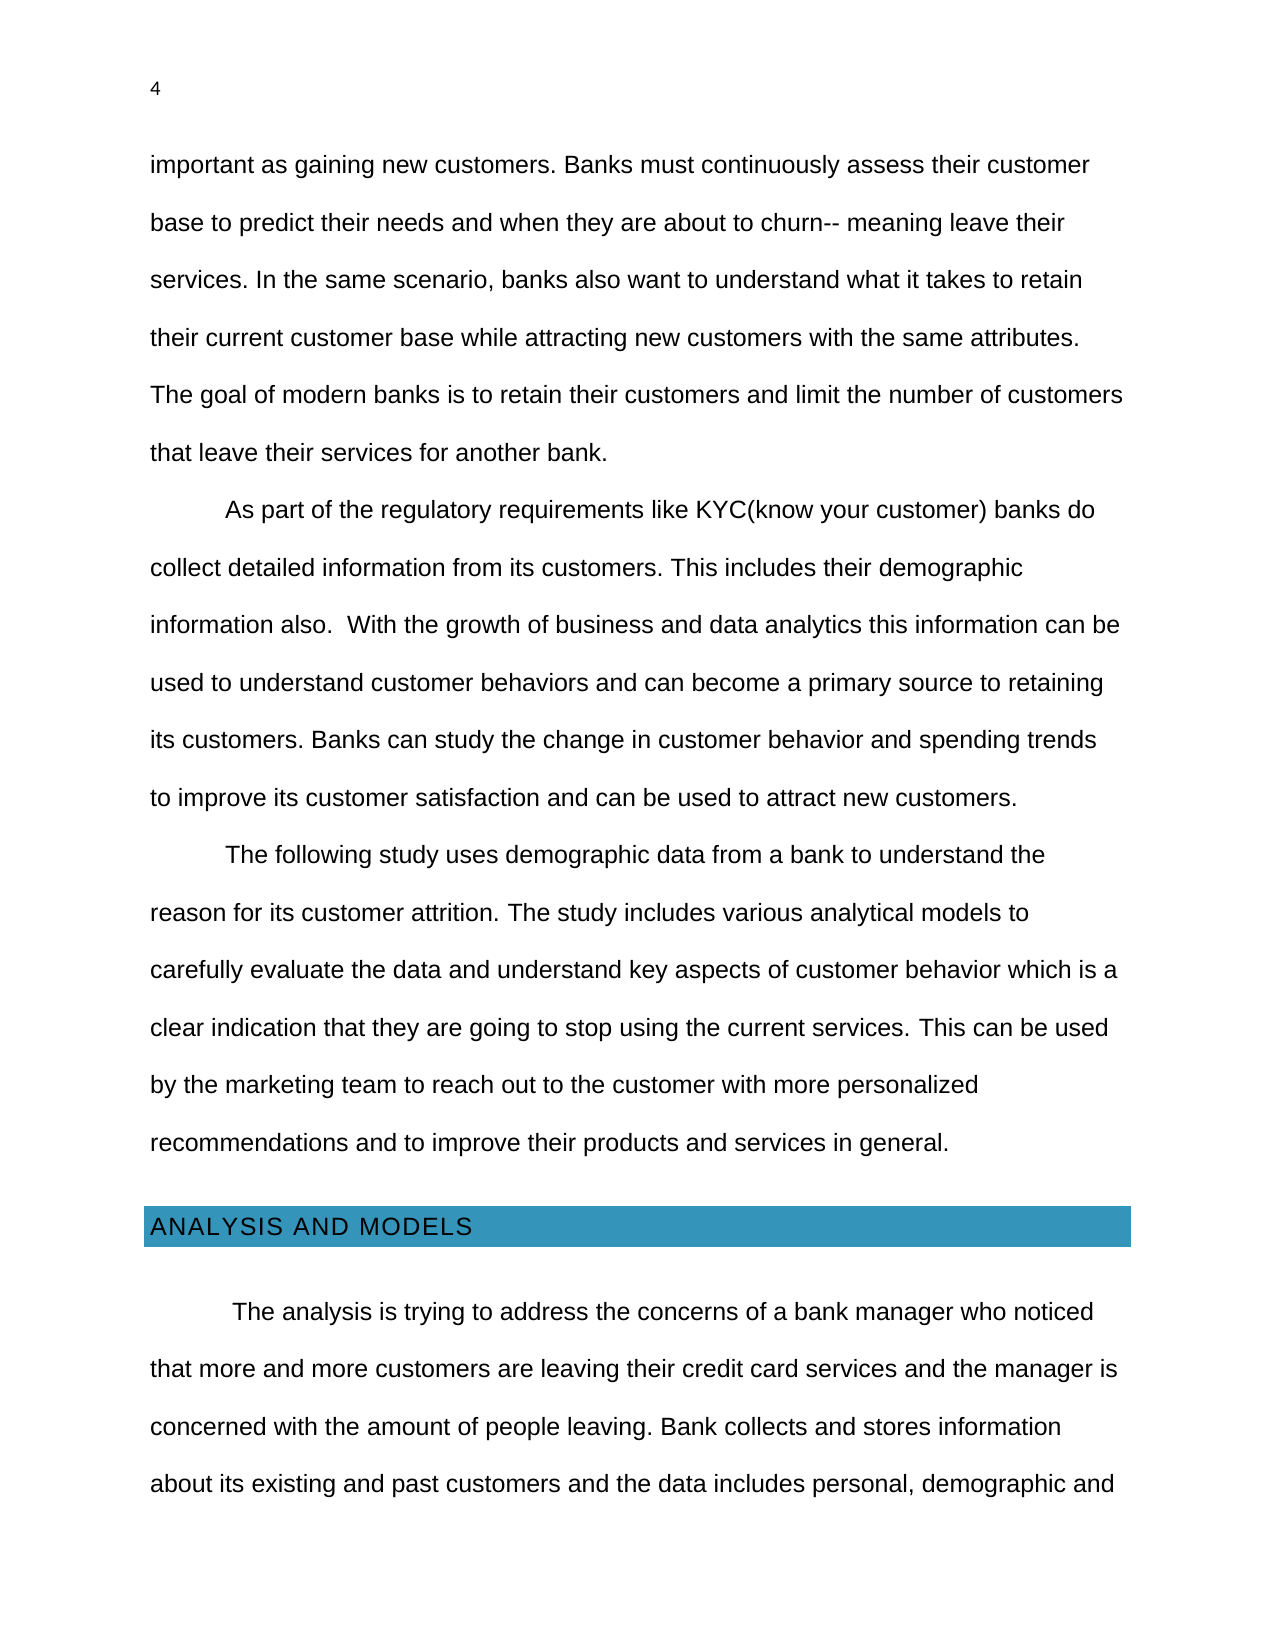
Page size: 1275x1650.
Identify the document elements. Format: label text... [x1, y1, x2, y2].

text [150, 150, 1125, 466]
text As part of the regulatory requirements like KYC(know your customer) banks do collect detailed information from its customers. This includes their demographic information also. With the growth of business and data analytics this information can be used to understand customer behaviors and can become a primary source to retaining its customers. Banks can study the change in customer behavior and spending trends to improve its customer satisfaction and can be used to attract new customers. [150, 495, 1125, 811]
text The following study uses demographic data from a bank to understand the reason for its customer attrition. The study includes various analytical models to carefully evaluate the data and understand key aspects of customer behavior which is a clear indication that they are going to stop using the current services. This can be used by the marketing team to reach out to the customer with more personalized recommendations and to improve their products and services in general. [150, 840, 1125, 1156]
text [150, 1297, 1125, 1498]
subtitle Analysis and Models [150, 1212, 1125, 1241]
